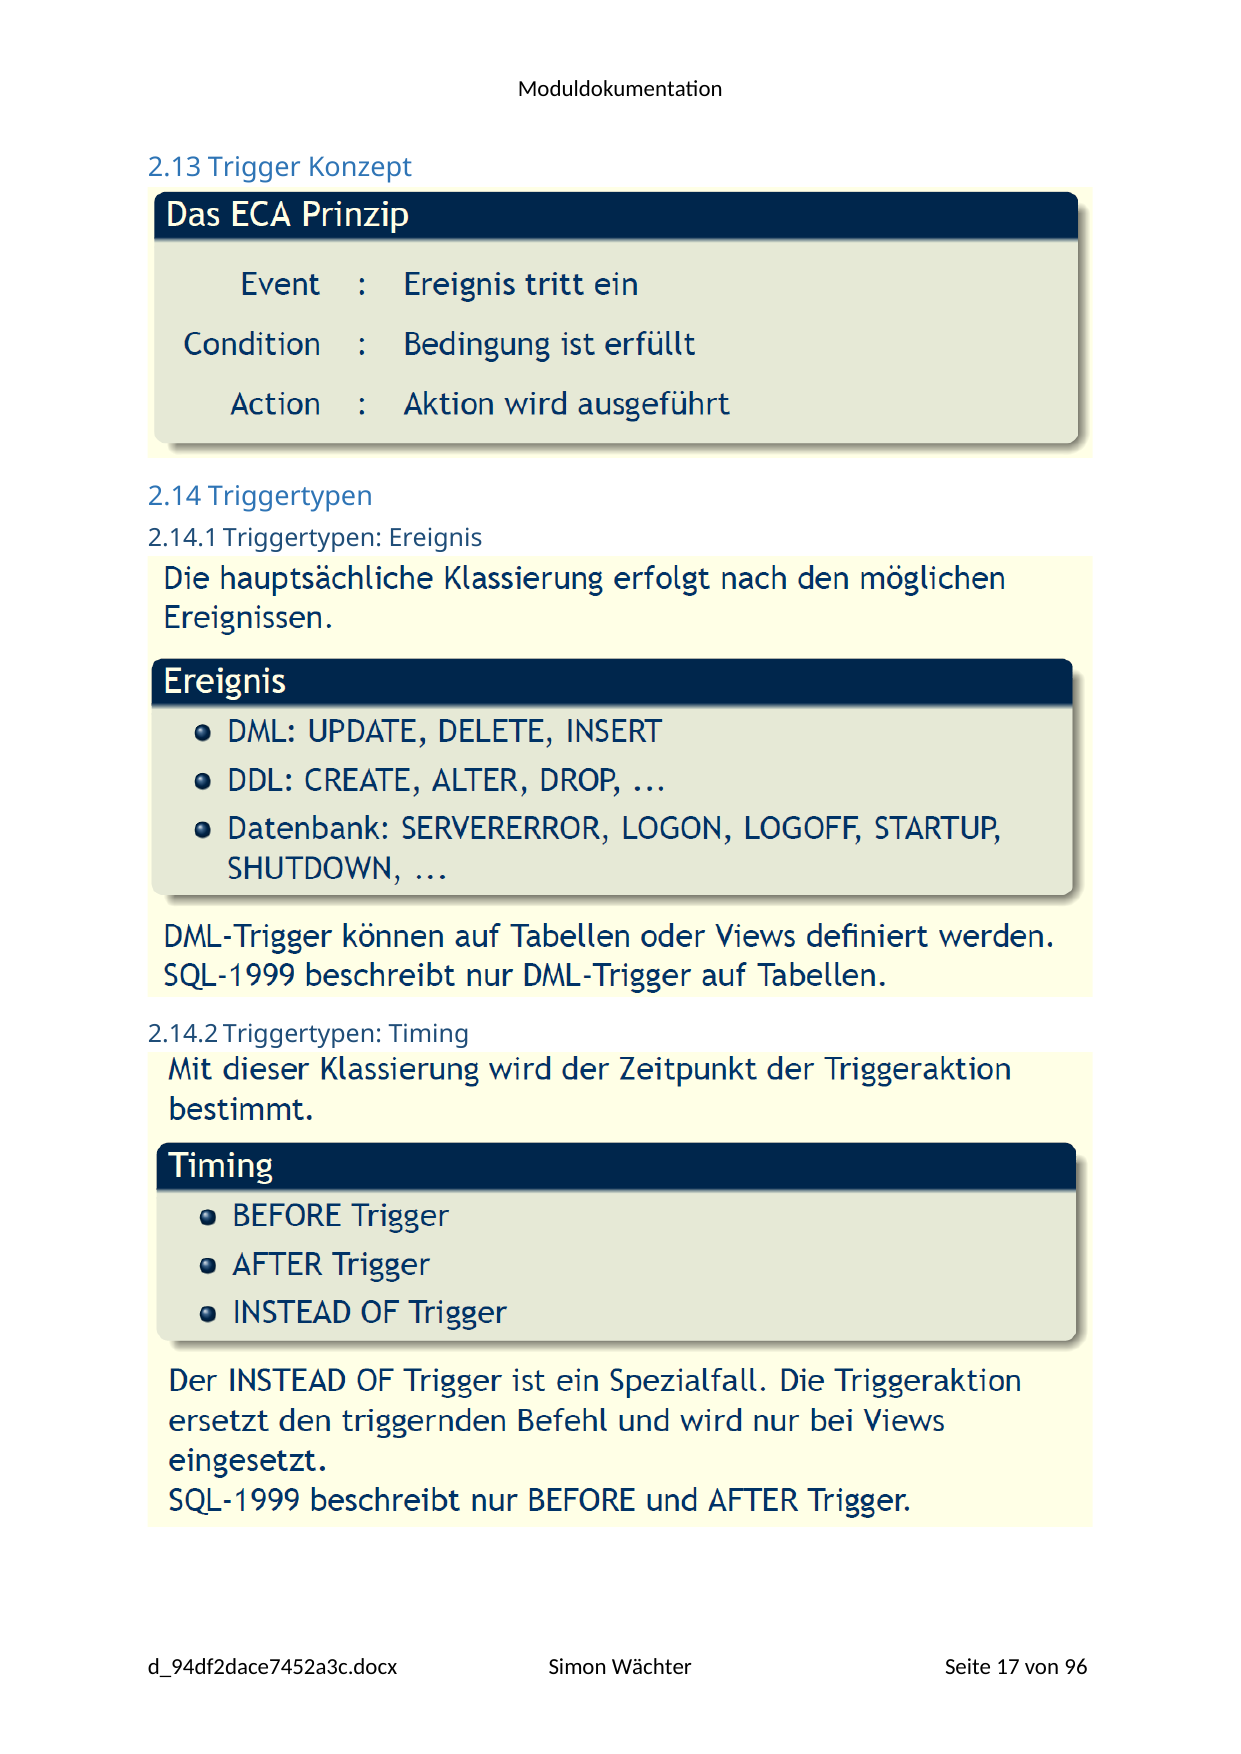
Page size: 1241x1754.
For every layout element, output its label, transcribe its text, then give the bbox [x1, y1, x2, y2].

picture [147, 556, 1093, 997]
subtitle Trigger Konzept [148, 148, 1093, 184]
picture [147, 1052, 1093, 1527]
picture [147, 187, 1093, 458]
subtitle Triggertypen: Ereignis [148, 520, 1093, 554]
subtitle Triggertypen: Timing [148, 1016, 1093, 1050]
subtitle Triggertypen [148, 476, 1093, 513]
